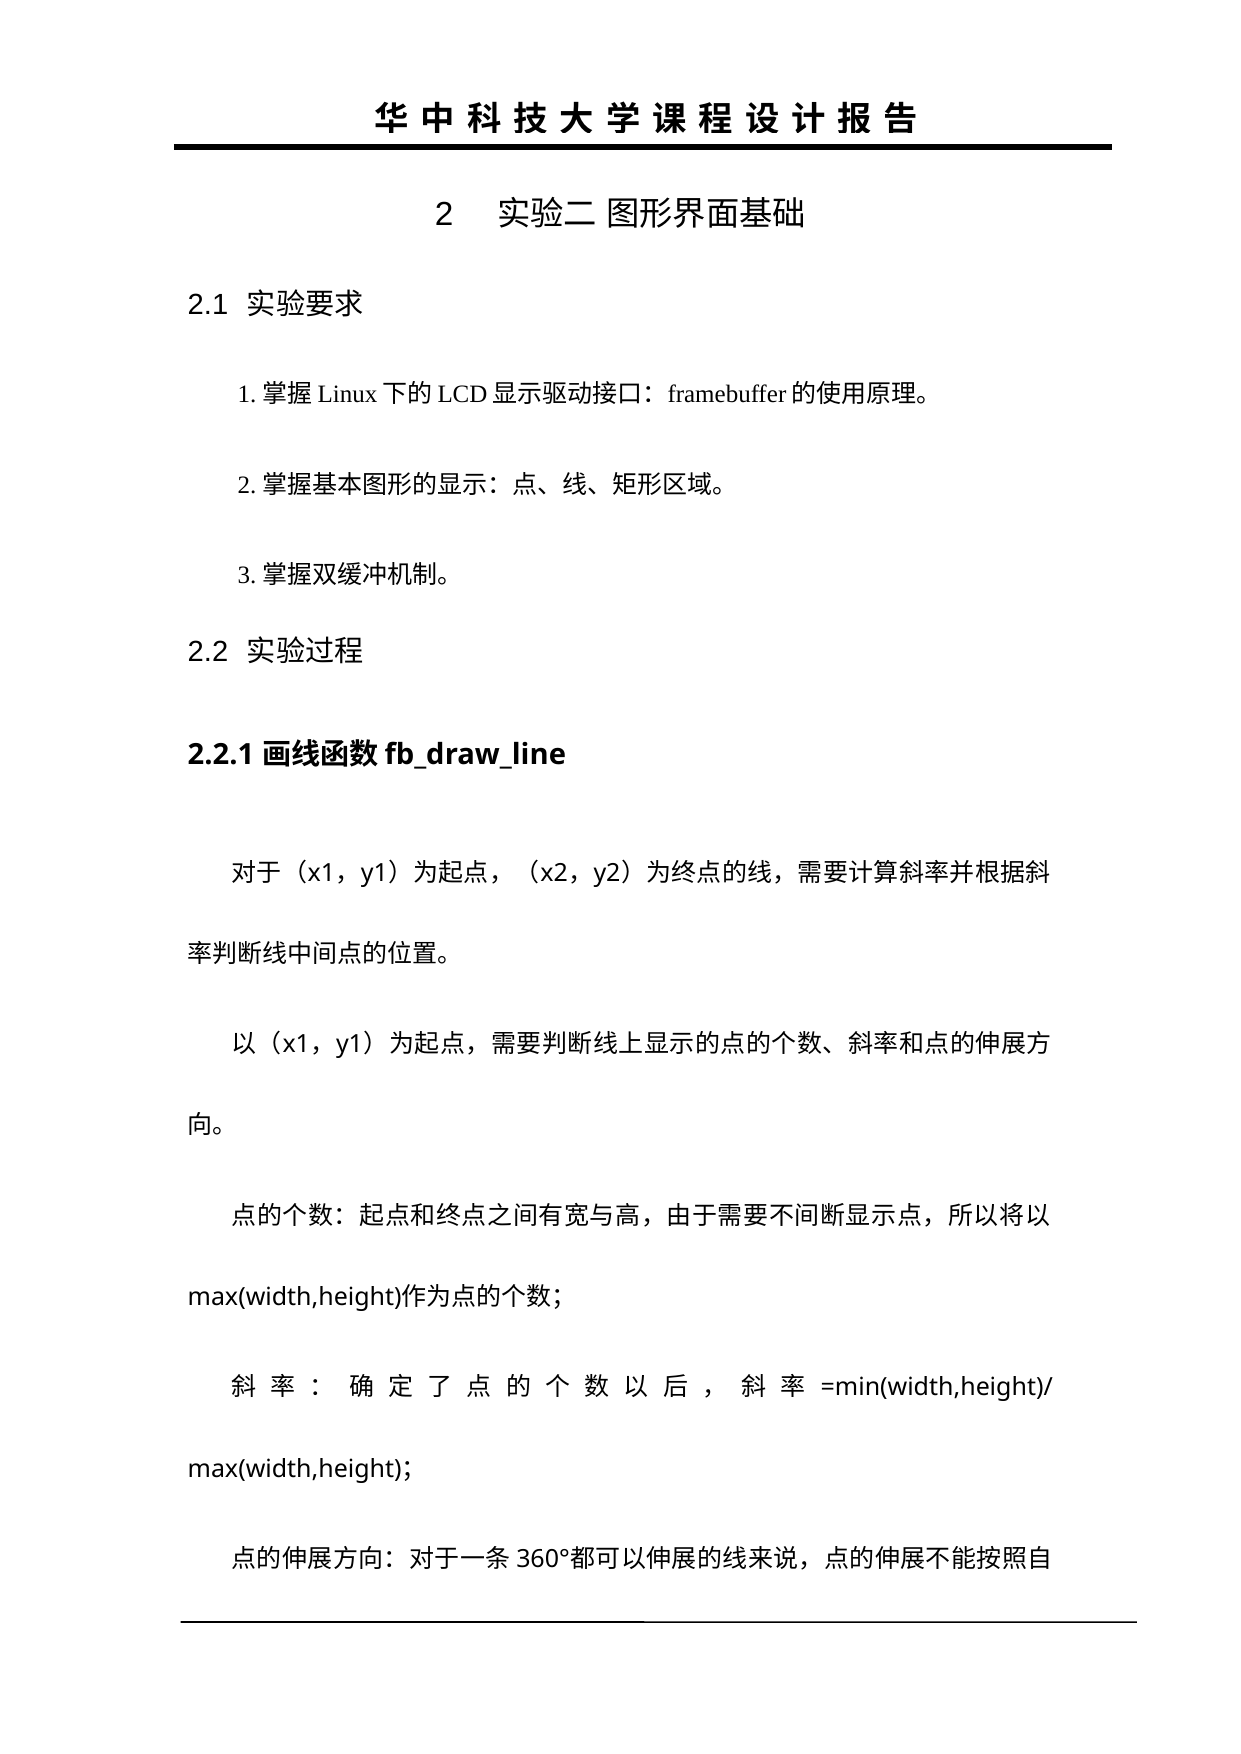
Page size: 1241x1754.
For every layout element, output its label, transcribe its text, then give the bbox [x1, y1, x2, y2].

text 3. 掌握双缓冲机制。 [187, 540, 1053, 605]
text 1. 掌握Linux下的LCD显示驱动接口：framebuffer的使用原理。 [187, 359, 1053, 424]
subtitle 实验要求 [187, 284, 1028, 323]
subtitle 实验二 图形界面基础 [187, 178, 1053, 243]
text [187, 1524, 1053, 1589]
subtitle 2.2.1 画线函数fb_draw_line [187, 719, 1053, 784]
text 点的个数：起点和终点之间有宽与高，由于需要不间断显示点，所以将以max(width,height)作为点的个数； [187, 1181, 1053, 1327]
text 斜率：确定了点的个数以后，斜率=min(width,height)/ max(width,height)； [187, 1352, 1053, 1499]
text 对于（x1，y1）为起点，（x2，y2）为终点的线，需要计算斜率并根据斜率判断线中间点的位置。 [187, 838, 1053, 984]
text 2. 掌握基本图形的显示：点、线、矩形区域。 [187, 450, 1053, 515]
subtitle 实验过程 [187, 630, 1028, 670]
text 以（x1，y1）为起点，需要判断线上显示的点的个数、斜率和点的伸展方向。 [187, 1009, 1053, 1156]
